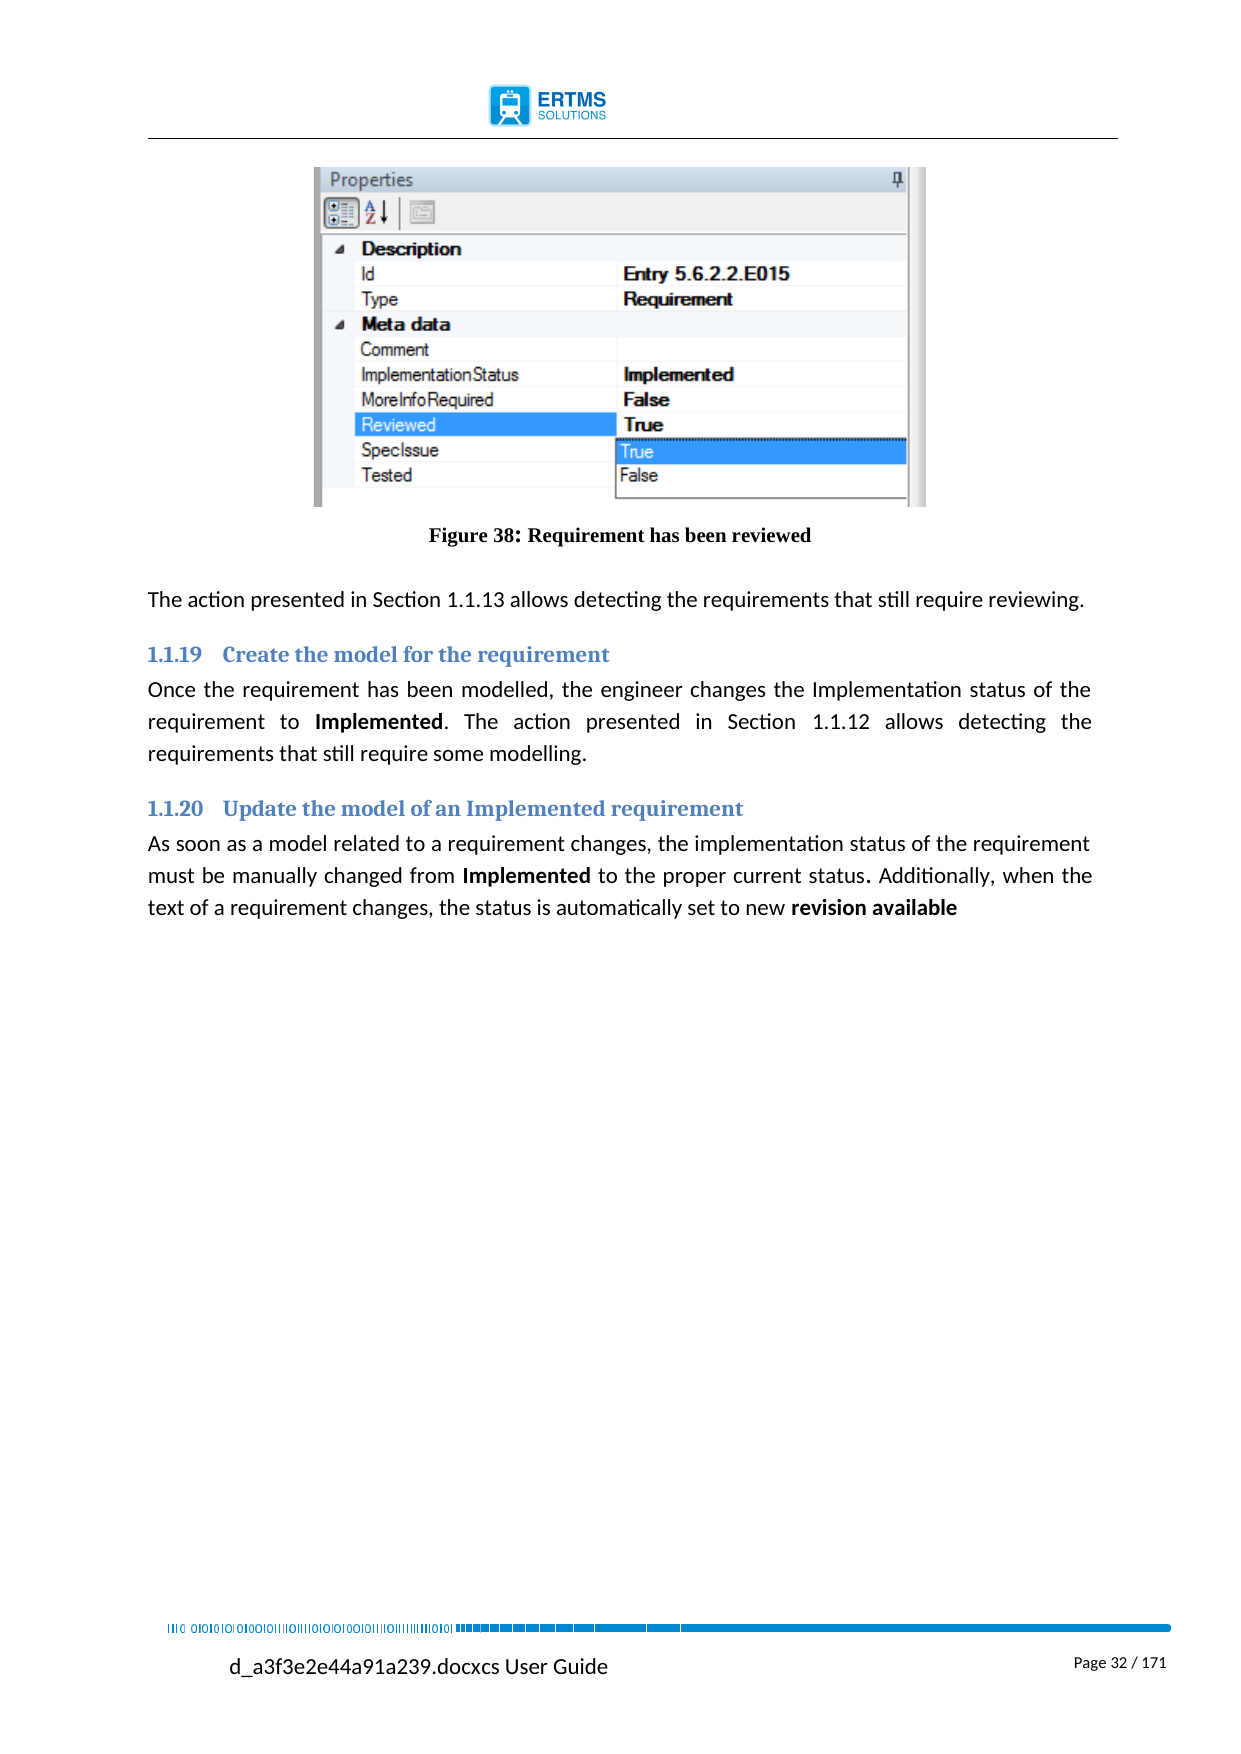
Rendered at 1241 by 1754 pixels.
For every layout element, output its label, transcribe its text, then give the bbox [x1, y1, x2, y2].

text The action presented in Section 1.1.13 allows detecting the requirements that still require reviewing. [148, 585, 1093, 613]
text Figure 38: Requirement has been reviewed [148, 519, 1093, 547]
text Once the requirement has been modelled, the engineer changes the Implementation status of the requirement to Implemented. The action presented in Section 1.1.12 allows detecting the requirements that still require some modelling. [148, 675, 1093, 767]
subtitle Create the model for the requirement [148, 642, 1093, 668]
picture [313, 167, 927, 507]
picture [167, 1624, 1171, 1633]
picture [477, 73, 617, 138]
subtitle Update the model of an Implemented requirement [148, 796, 1093, 823]
text As soon as a model related to a requirement changes, the implementation status of the requirement must be manually changed from Implemented to the proper current status. Additionally, when the text of a requirement changes, the status is automatically set to new revision available [148, 829, 1093, 921]
